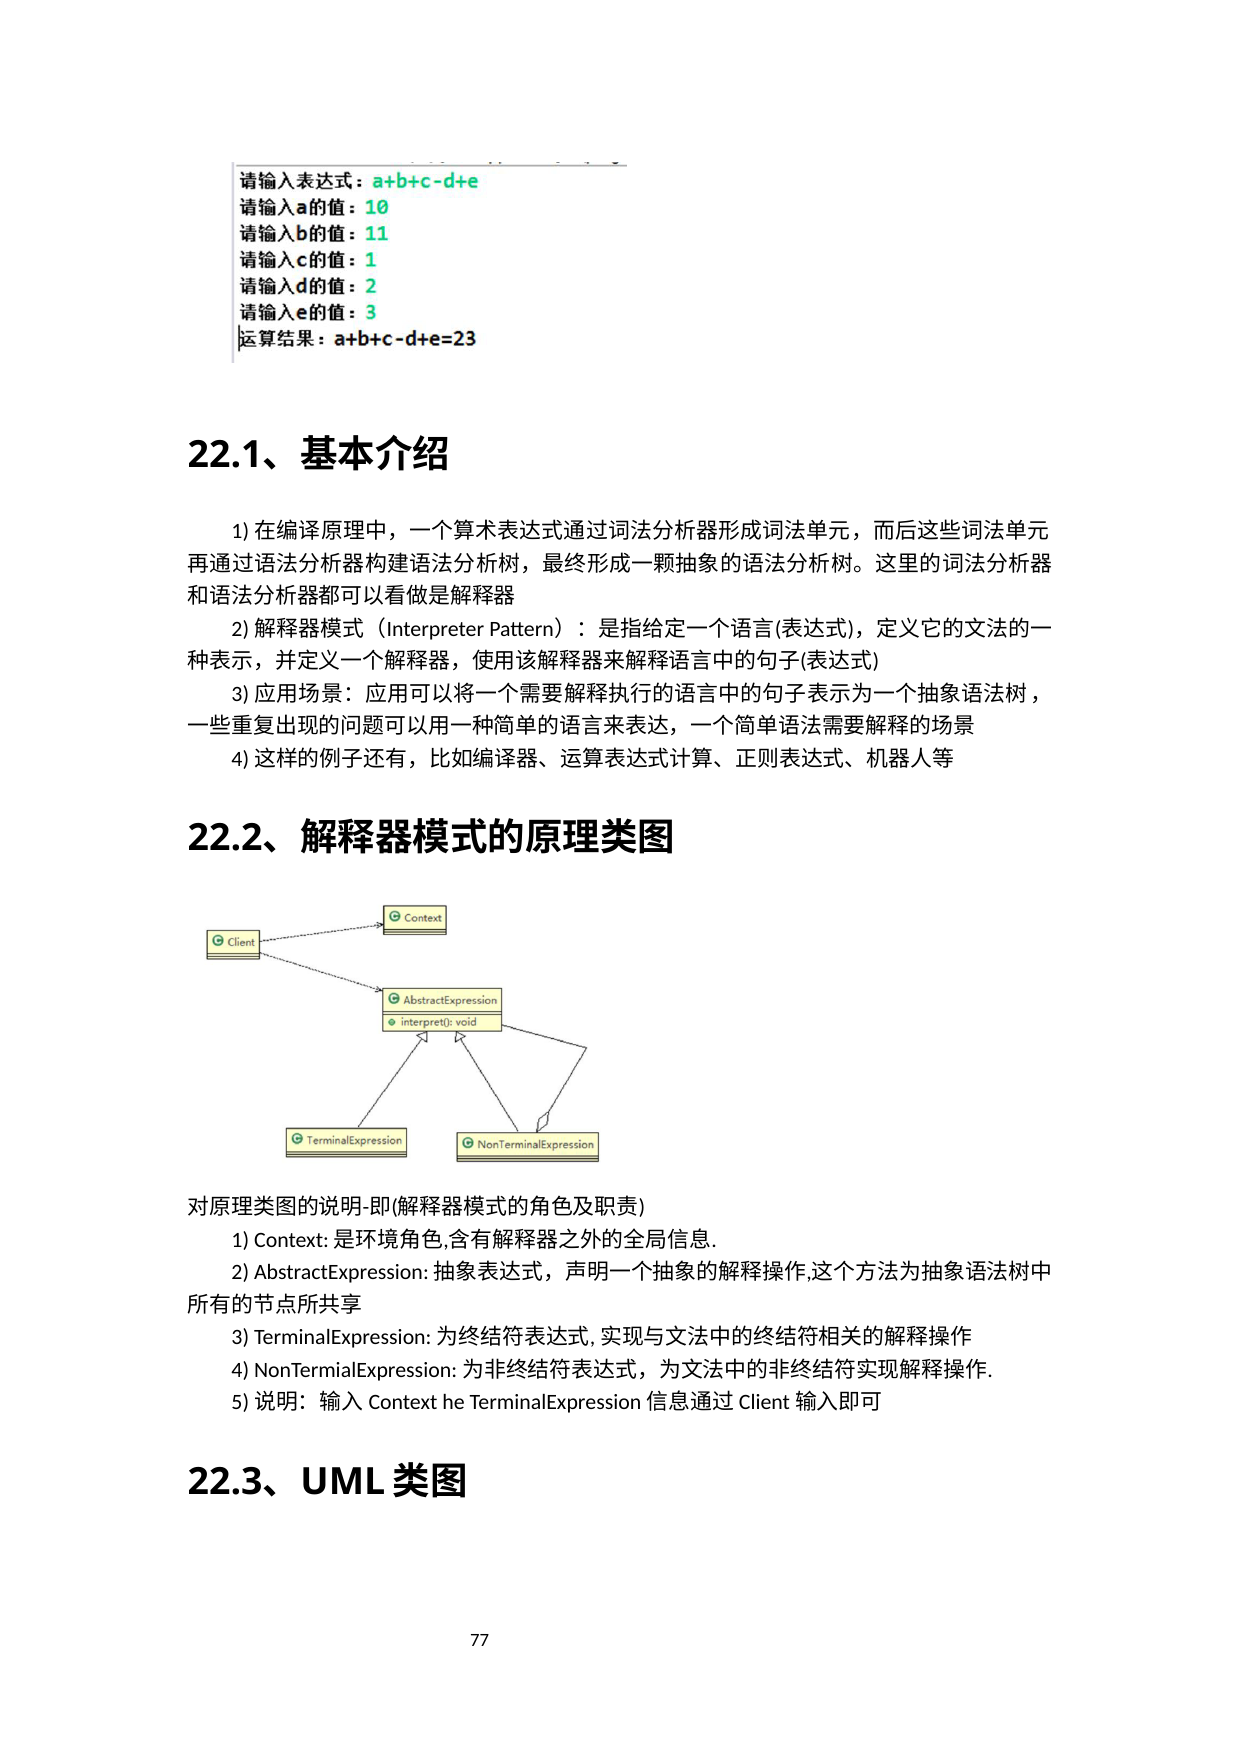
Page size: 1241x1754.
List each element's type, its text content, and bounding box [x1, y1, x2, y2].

text 4) 这样的例子还有，比如编译器、运算表达式计算、正则表达式、机器人等 [187, 740, 1053, 773]
text 对原理类图的说明-即(解释器模式的角色及职责) [187, 1189, 1053, 1221]
text 4) NonTermialExpression: 为非终结符表达式，为文法中的非终结符实现解释操作. [187, 1351, 1053, 1384]
text 2) 解释器模式（Interpreter Pattern）：是指给定一个语言(表达式)，定义它的文法的一种表示，并定义一个解释器，使用该解释器来解释语言中的句子(表达式) [187, 610, 1053, 675]
text 2) AbstractExpression: 抽象表达式，声明一个抽象的解释操作,这个方法为抽象语法树中所有的节点所共享 [187, 1254, 1053, 1319]
picture [187, 896, 622, 1173]
text 1) Context: 是环境角色,含有解释器之外的全局信息. [187, 1221, 1053, 1254]
subtitle 22.3、UML类图 [187, 1445, 1053, 1510]
text 3) TerminalExpression: 为终结符表达式, 实现与文法中的终结符相关的解释操作 [187, 1319, 1053, 1351]
picture [231, 162, 627, 363]
text 5) 说明：输入 Context he TerminalExpression 信息通过 Client 输入即可 [187, 1384, 1053, 1416]
text 1) 在编译原理中，一个算术表达式通过词法分析器形成词法单元，而后这些词法单元再通过语法分析器构建语法分析树，最终形成一颗抽象的语法分析树。这里的词法分析器和语法分析器都可以看做是解释器 [187, 513, 1053, 610]
subtitle 22.2、解释器模式的原理类图 [187, 802, 1053, 867]
text 3) 应用场景：应用可以将一个需要解释执行的语言中的句子表示为一个抽象语法树，一些重复出现的问题可以用一种简单的语言来表达，一个简单语法需要解释的场景 [187, 675, 1053, 740]
subtitle 22.1、基本介绍 [187, 419, 1053, 484]
